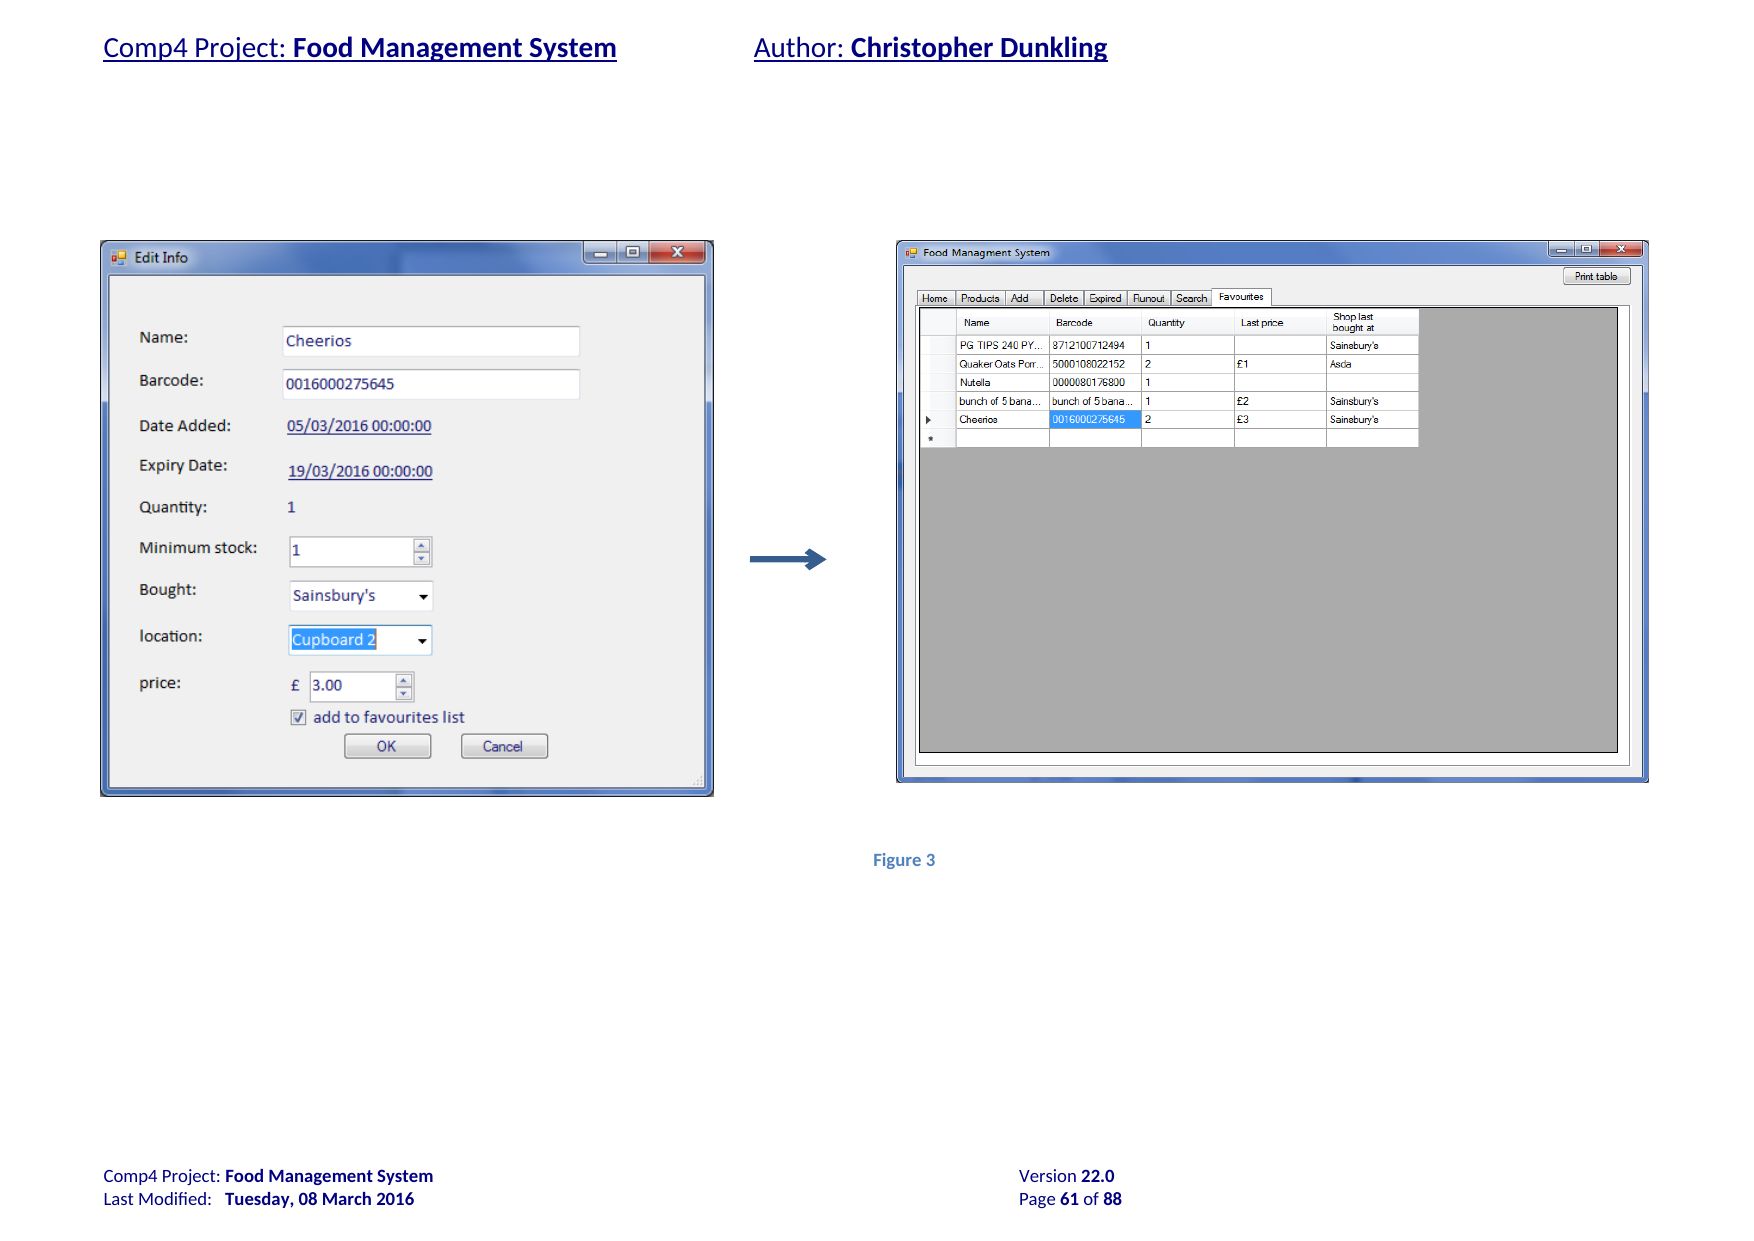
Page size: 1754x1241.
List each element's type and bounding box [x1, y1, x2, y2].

picture [896, 240, 1649, 783]
picture [100, 240, 714, 797]
